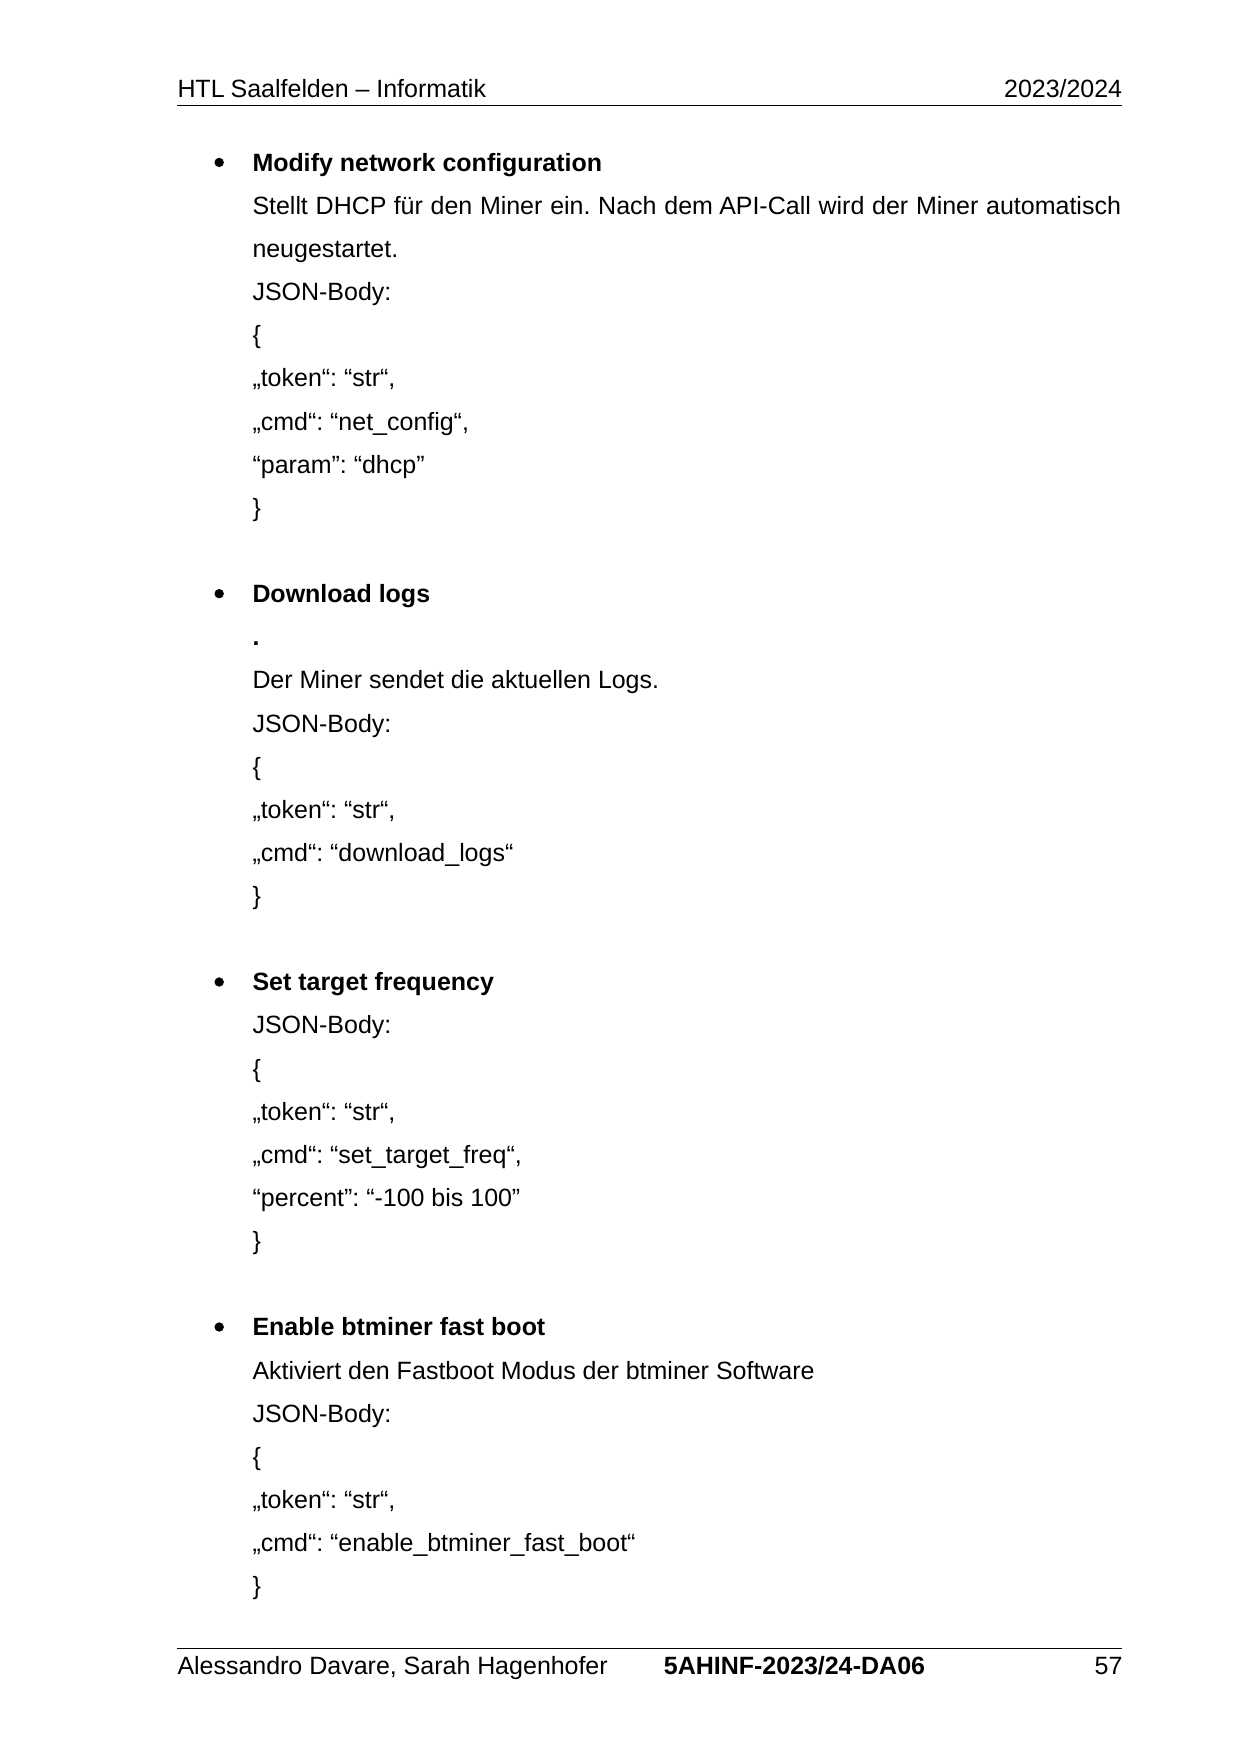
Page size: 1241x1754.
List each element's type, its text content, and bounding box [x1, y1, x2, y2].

list JSON-Body: [252, 708, 1122, 737]
list „token“: “str“, [252, 1485, 1122, 1514]
list „cmd“: “net_config“, [252, 407, 1122, 435]
list Aktiviert den Fastboot Modus der btminer Software [252, 1356, 1122, 1384]
list { [252, 320, 1122, 349]
list „token“: “str“, [252, 363, 1122, 392]
list Modify network configuration [215, 148, 1122, 177]
list „token“: “str“, [252, 795, 1122, 823]
list Stellt DHCP für den Miner ein. Nach dem API-Call wird der Miner automatisch neugestartet. [252, 191, 1122, 263]
list Download logs [215, 579, 1122, 608]
list } [252, 881, 1122, 910]
list { [252, 1442, 1122, 1471]
list JSON-Body: [252, 1011, 1122, 1039]
list „token“: “str“, [252, 1097, 1122, 1126]
list „cmd“: “enable_btminer_fast_boot“ [252, 1528, 1122, 1557]
list } [252, 1226, 1122, 1255]
list „cmd“: “set_target_freq“, [252, 1140, 1122, 1169]
list JSON-Body: [252, 277, 1122, 306]
list „cmd“: “download_logs“ [252, 838, 1122, 867]
list { [252, 752, 1122, 780]
list “param”: “dhcp” [252, 450, 1122, 478]
list { [252, 1054, 1122, 1082]
list } [252, 493, 1122, 522]
list Set target frequency [215, 967, 1122, 996]
list JSON-Body: [252, 1399, 1122, 1427]
list . [252, 622, 1122, 651]
list } [252, 1571, 1122, 1600]
list “percent”: “-100 bis 100” [252, 1183, 1122, 1212]
list Enable btminer fast boot [215, 1312, 1122, 1341]
list Der Miner sendet die aktuellen Logs. [252, 665, 1122, 694]
